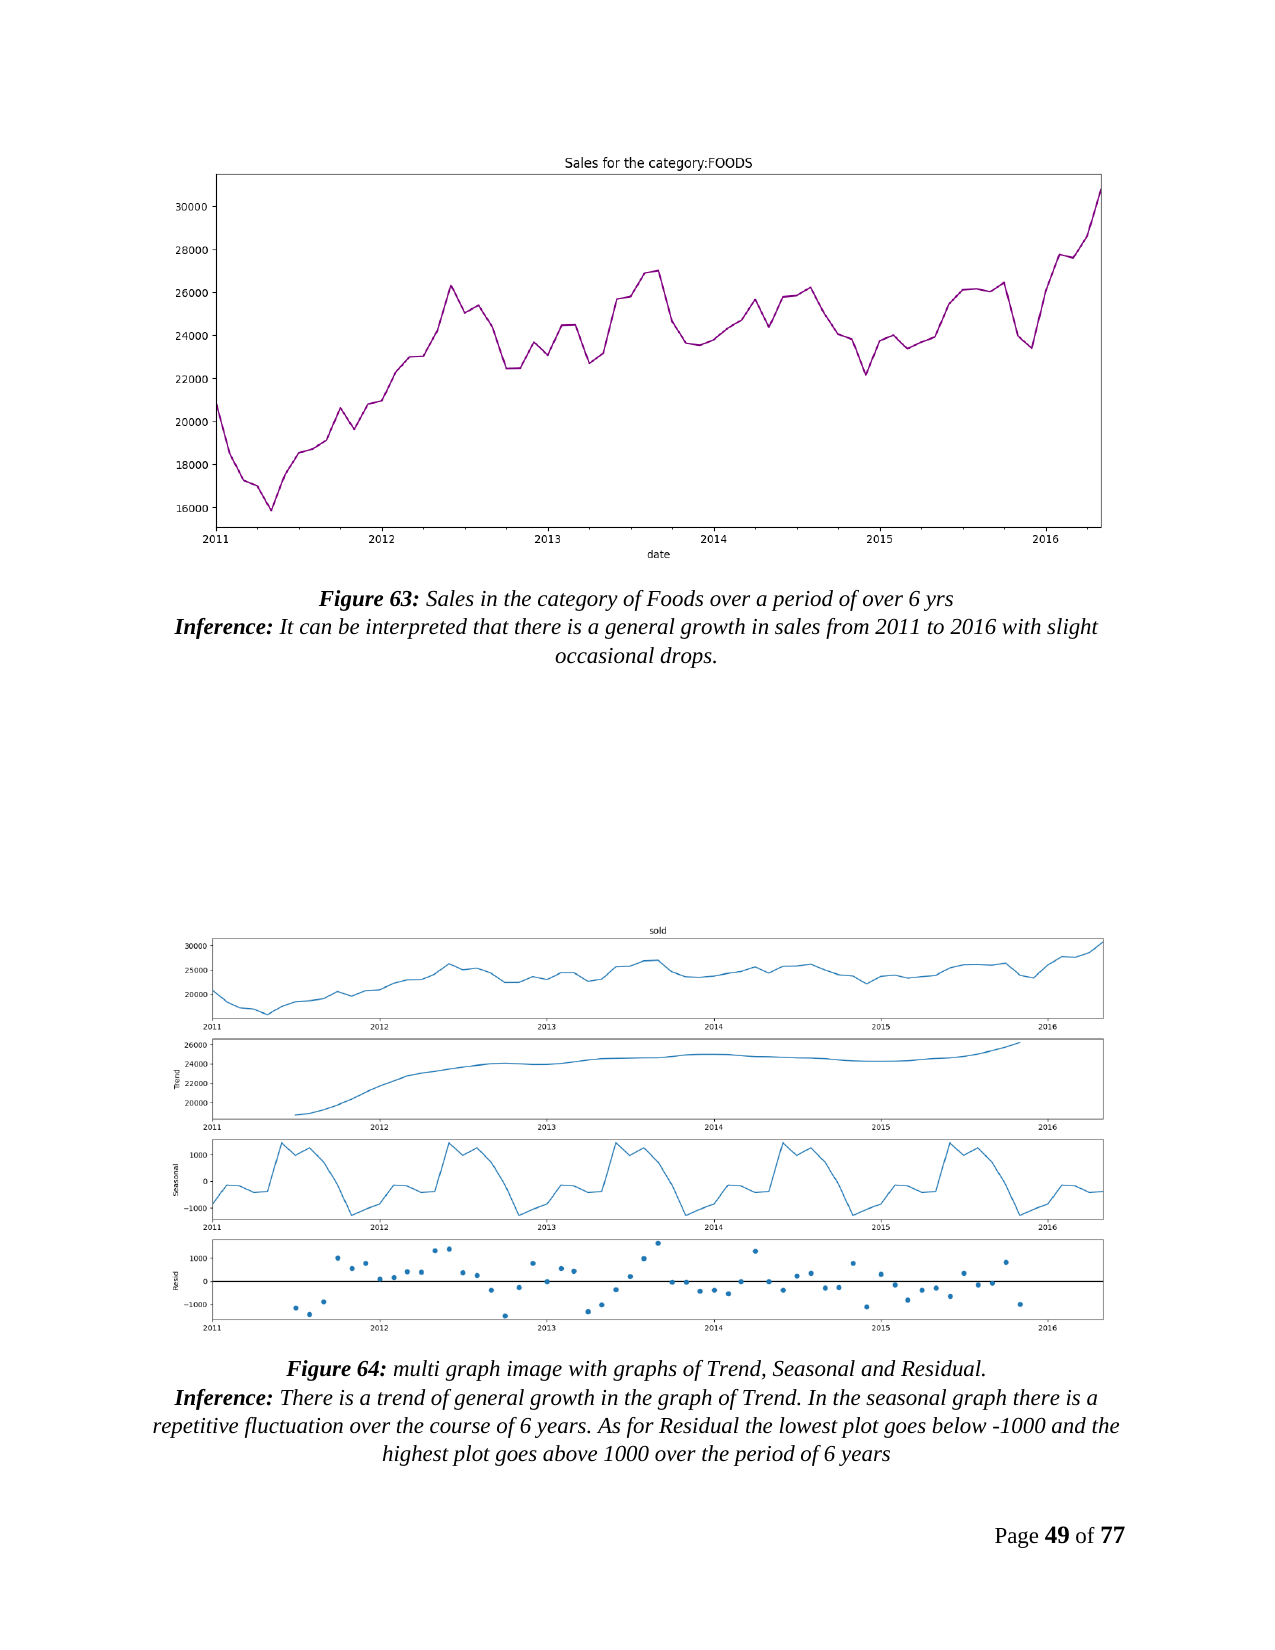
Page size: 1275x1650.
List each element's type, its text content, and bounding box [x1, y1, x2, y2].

picture [167, 150, 1108, 567]
text Inference: It can be interpreted that there is a general growth in sales from 2011 to 2016 with slight occasional drops. [150, 613, 1125, 668]
text Figure 63: Sales in the category of Foods over a period of over 6 yrs [150, 585, 1125, 611]
picture [167, 921, 1108, 1337]
text Figure 64: multi graph image with graphs of Trend, Seasonal and Residual. [150, 1355, 1125, 1382]
text Inference: There is a trend of general growth in the graph of Trend. In the seasonal graph there is a repetitive fluctuation over the course of 6 years. As for Residual the lowest plot goes below -1000 and the highest plot goes above 1000 over the period of 6 years [150, 1384, 1125, 1467]
